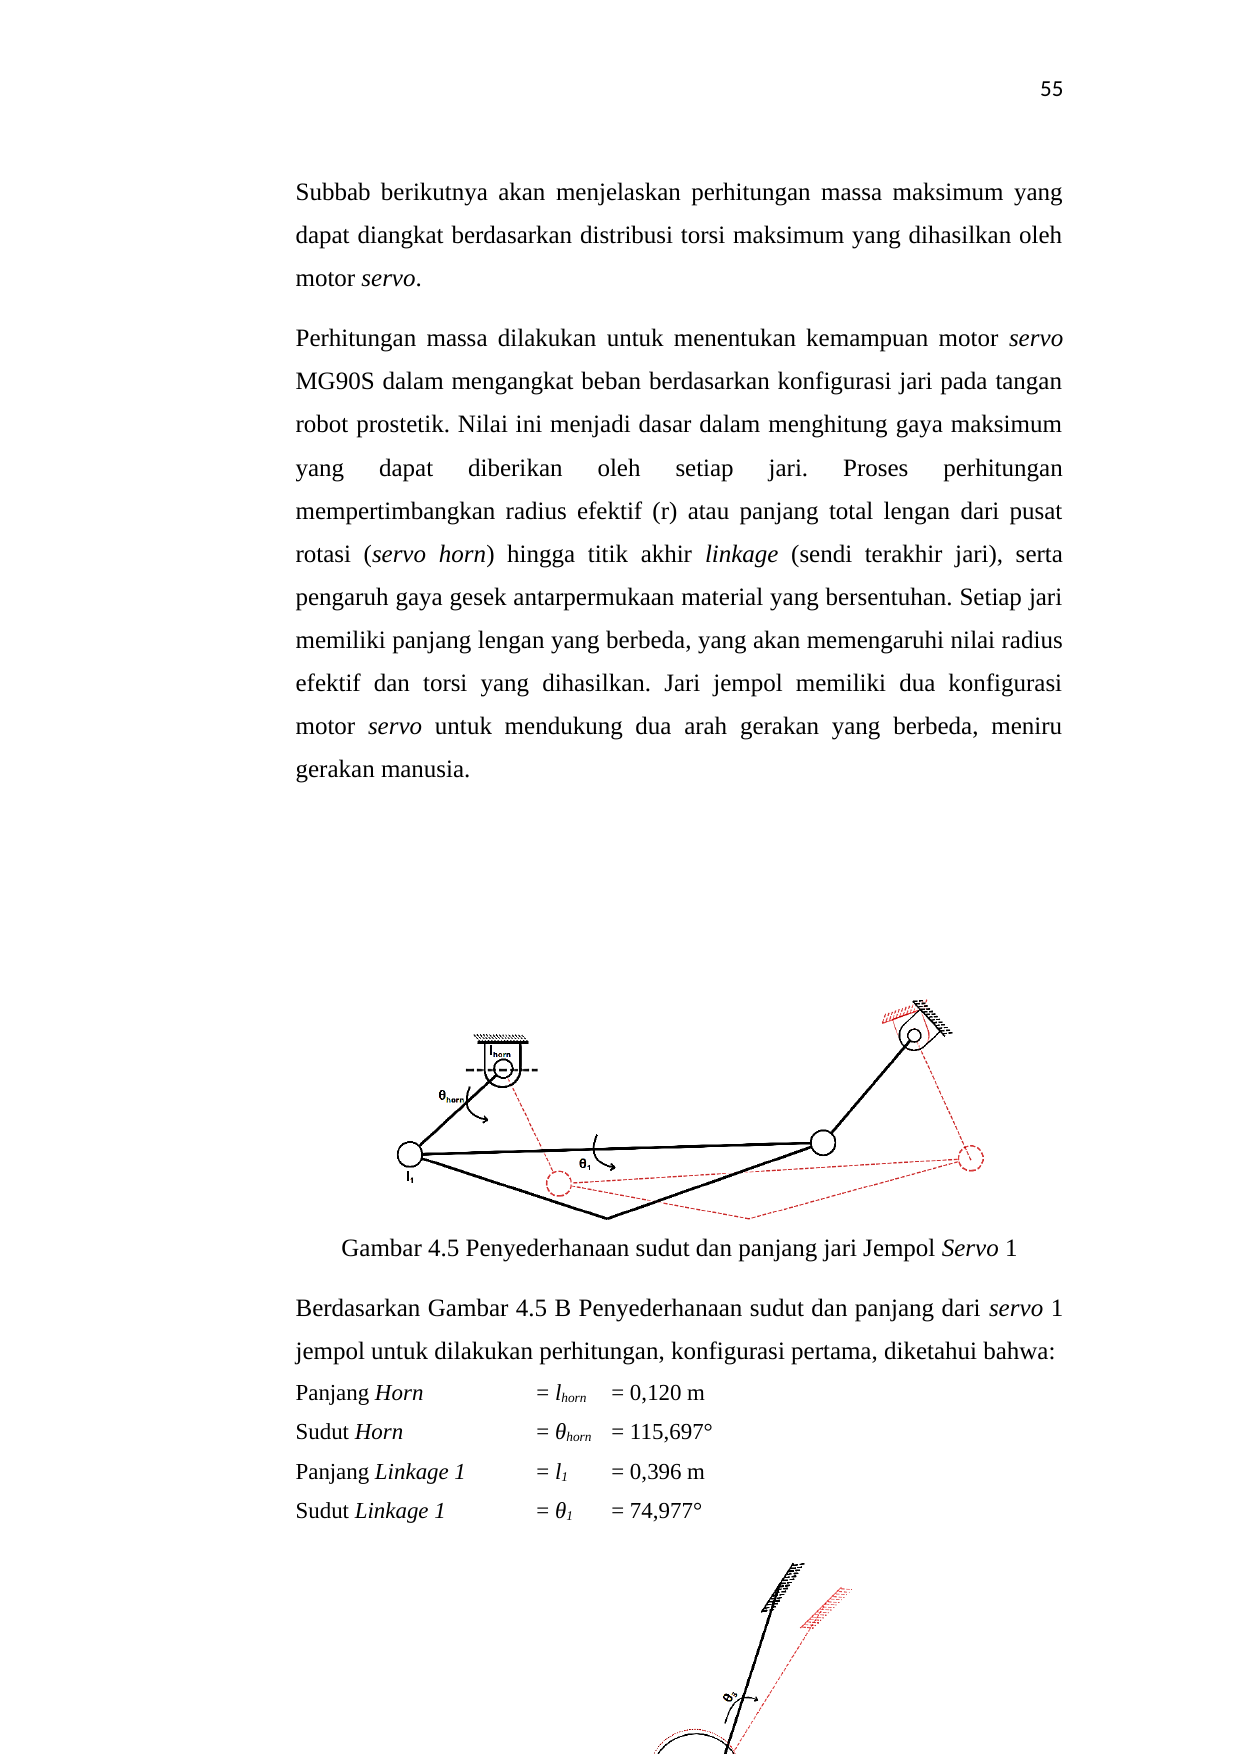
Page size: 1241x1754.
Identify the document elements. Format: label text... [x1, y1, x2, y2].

picture [335, 993, 1023, 1226]
text Perhitungan massa dilakukan untuk menentukan kemampuan motor servo MG90S dalam mengangkat beban berdasarkan konfigurasi jari pada tangan robot prostetik. Nilai ini menjadi dasar dalam menghitung gaya maksimum yang dapat diberikan oleh setiap jari. Proses perhitungan mempertimbangkan radius efektif (r) atau panjang total lengan dari pusat rotasi (servo horn) hingga titik akhir linkage (sendi terakhir jari), serta pengaruh gaya gesek antarpermukaan material yang bersentuhan. Setiap jari memiliki panjang lengan yang berbeda, yang akan memengaruhi nilai radius efektif dan torsi yang dihasilkan. Jari jempol memiliki dua konfigurasi motor servo untuk mendukung dua arah gerakan yang berbeda, meniru gerakan manusia. [295, 323, 1063, 783]
text Sudut Linkage 1 = θ1 = 74,977° [295, 1497, 1063, 1524]
text Sudut Horn = θhorn = 115,697° [295, 1418, 1063, 1445]
picture [519, 1560, 858, 1754]
text Panjang Linkage 1 = l1 = 0,396 m [295, 1458, 1063, 1484]
text Panjang Horn = lhorn = 0,120 m [295, 1379, 1063, 1405]
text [295, 177, 1063, 292]
text Gambar 4.5 Penyederhanaan sudut dan panjang jari Jempol Servo 1 [295, 1233, 1063, 1262]
text Berdasarkan Gambar 4.5 B Penyederhanaan sudut dan panjang dari servo 1 jempol untuk dilakukan perhitungan, konfigurasi pertama, diketahui bahwa: [295, 1293, 1063, 1364]
